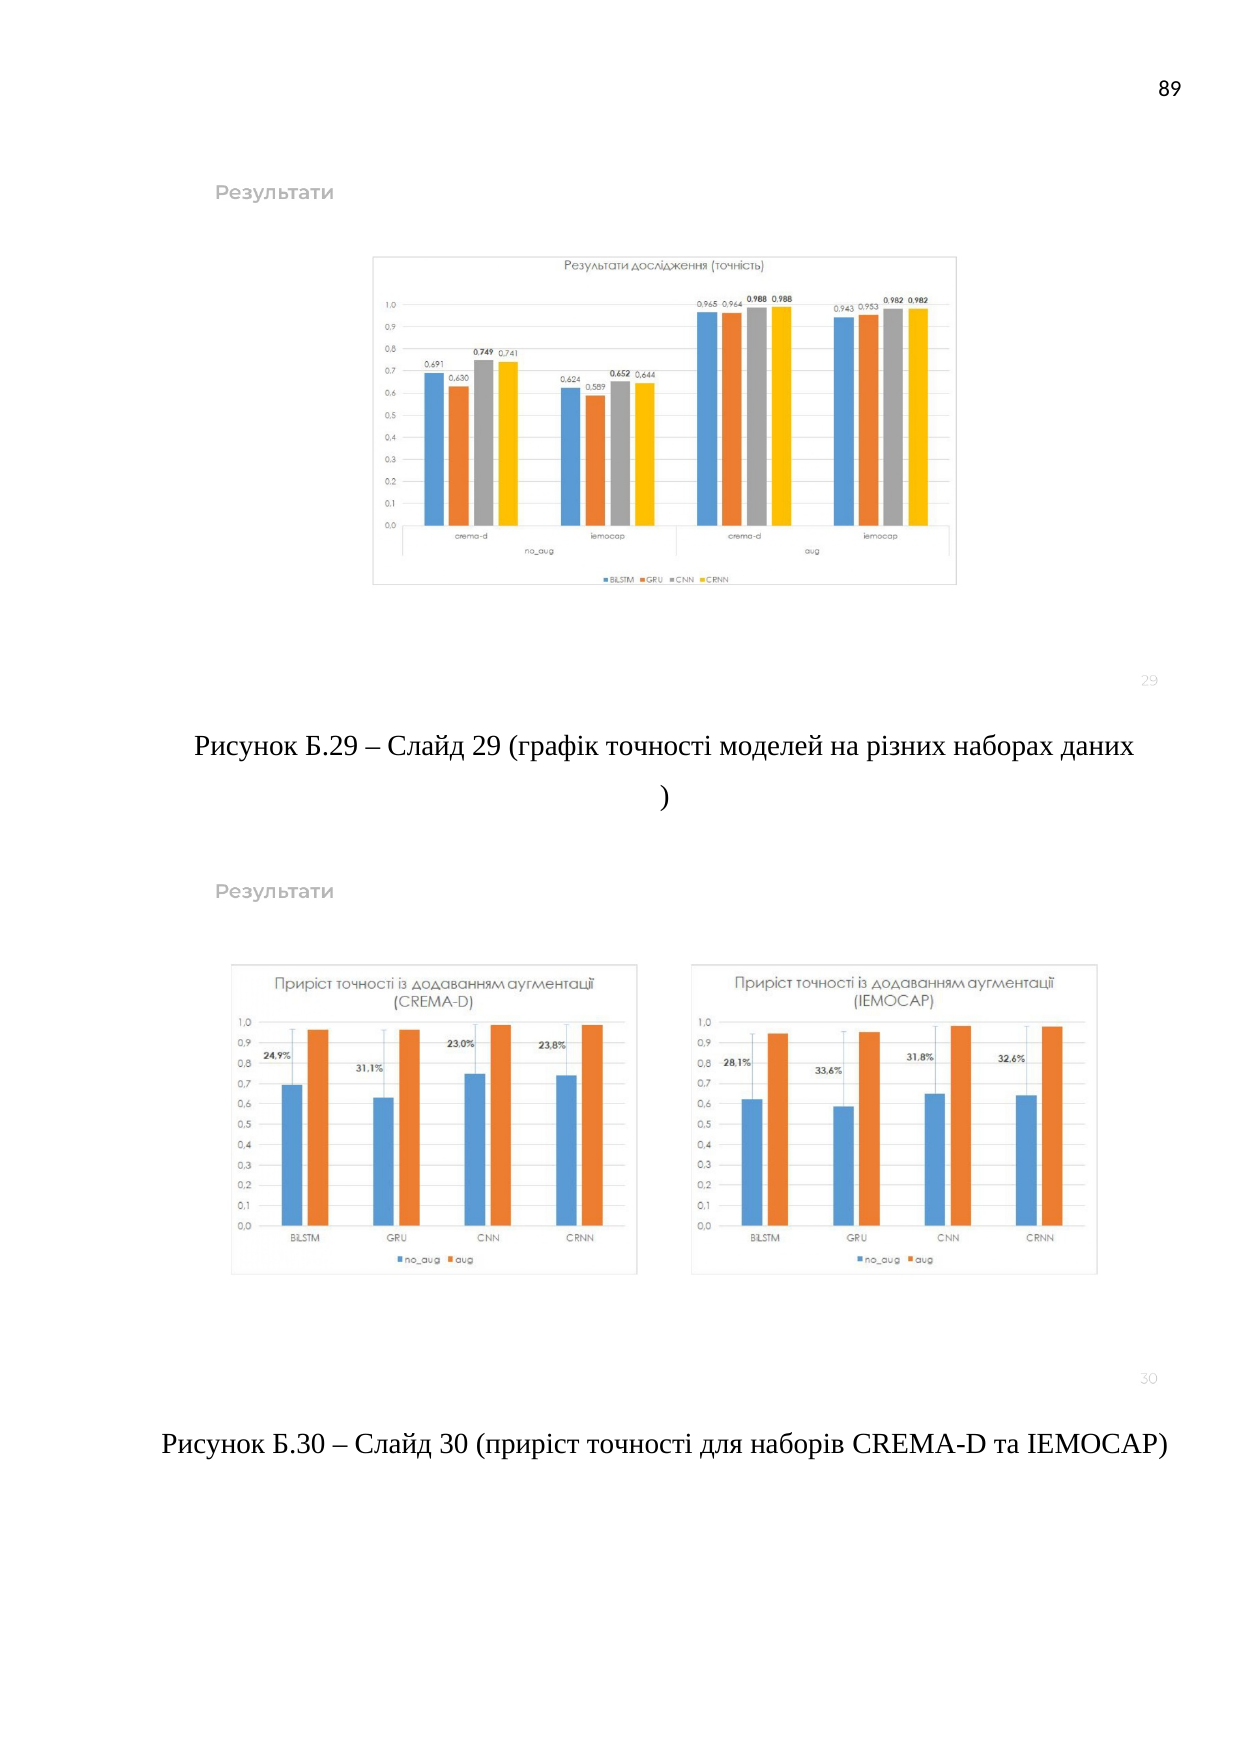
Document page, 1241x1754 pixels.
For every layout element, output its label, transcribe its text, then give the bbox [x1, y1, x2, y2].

text Рисунок Б.30 – Слайд 30 (приріст точності для наборів CREMA-D та IEMOCAP) [148, 1427, 1181, 1460]
text Рисунок Б.29 – Слайд 29 (графік точності моделей на різних наборах даних [148, 728, 1181, 761]
picture [148, 828, 1180, 1410]
picture [148, 130, 1180, 712]
text ) [148, 778, 1181, 812]
